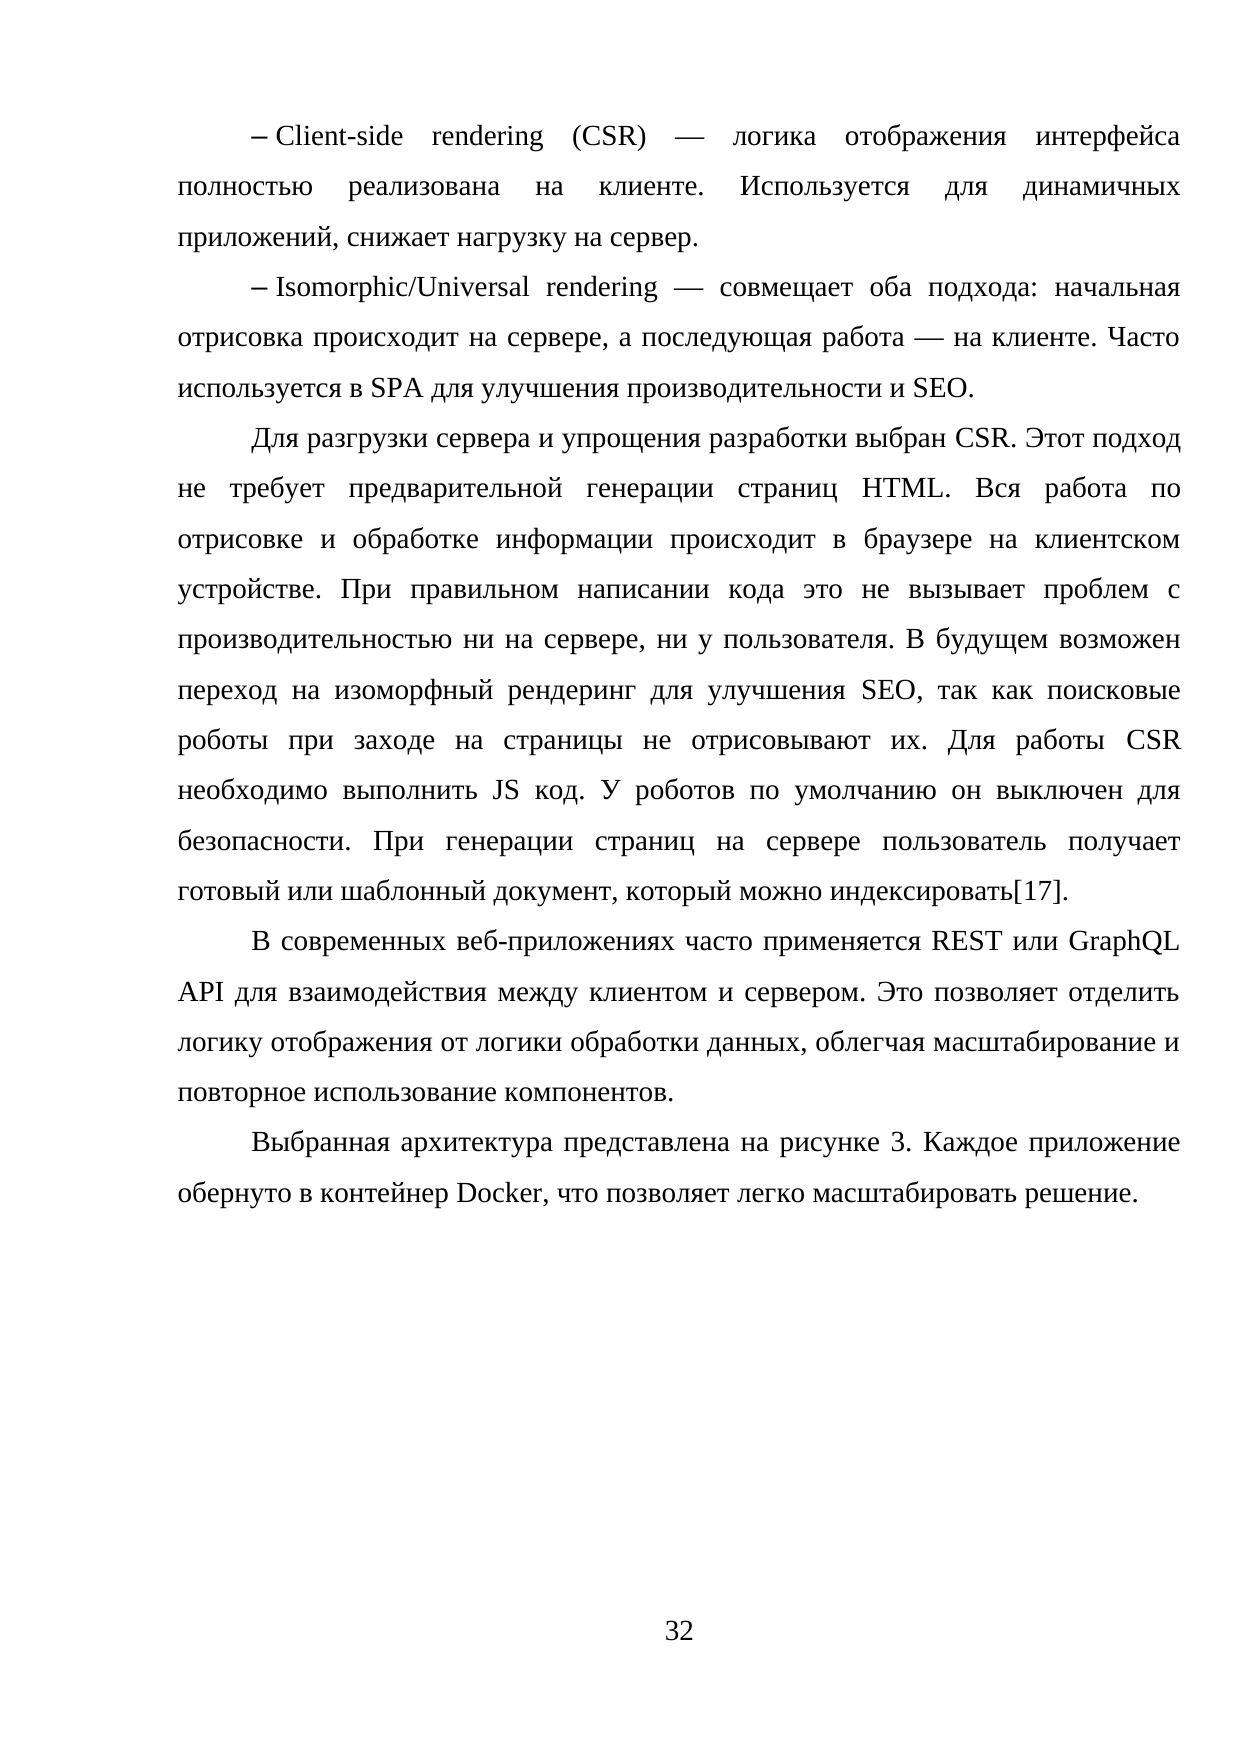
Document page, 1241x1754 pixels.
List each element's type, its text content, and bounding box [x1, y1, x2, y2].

list Isomorphic/Universal rendering — совмещает оба подхода: начальная отрисовка происходит на сервере, а последующая работа — на клиенте. Часто используется в SPA для улучшения производительности и SEO. [177, 269, 1181, 403]
text В современных веб-приложениях часто применяется REST или GraphQL API для взаимодействия между клиентом и сервером. Это позволяет отделить логику отображения от логики обработки данных, облегчая масштабирование и повторное использование компонентов. [177, 923, 1181, 1108]
list Client-side rendering (CSR) — логика отображения интерфейса полностью реализована на клиенте. Используется для динамичных приложений, снижает нагрузку на сервер. [177, 118, 1181, 252]
text Для разгрузки сервера и упрощения разработки выбран CSR. Этот подход не требует предварительной генерации страниц HTML. Вся работа по отрисовке и обработке информации происходит в браузере на клиентском устройстве. При правильном написании кода это не вызывает проблем с производительностью ни на сервере, ни у пользователя. В будущем возможен переход на изоморфный рендеринг для улучшения SEO, так как поисковые роботы при заходе на страницы не отрисовывают их. Для работы CSR необходимо выполнить JS код. У роботов по умолчанию он выключен для безопасности. При генерации страниц на сервере пользователь получает готовый или шаблонный документ, который можно индексировать[17]. [177, 420, 1181, 907]
text Выбранная архитектура представлена на рисунке 3. Каждое приложение обернуто в контейнер Docker, что позволяет легко масштабировать решение. [177, 1124, 1181, 1208]
